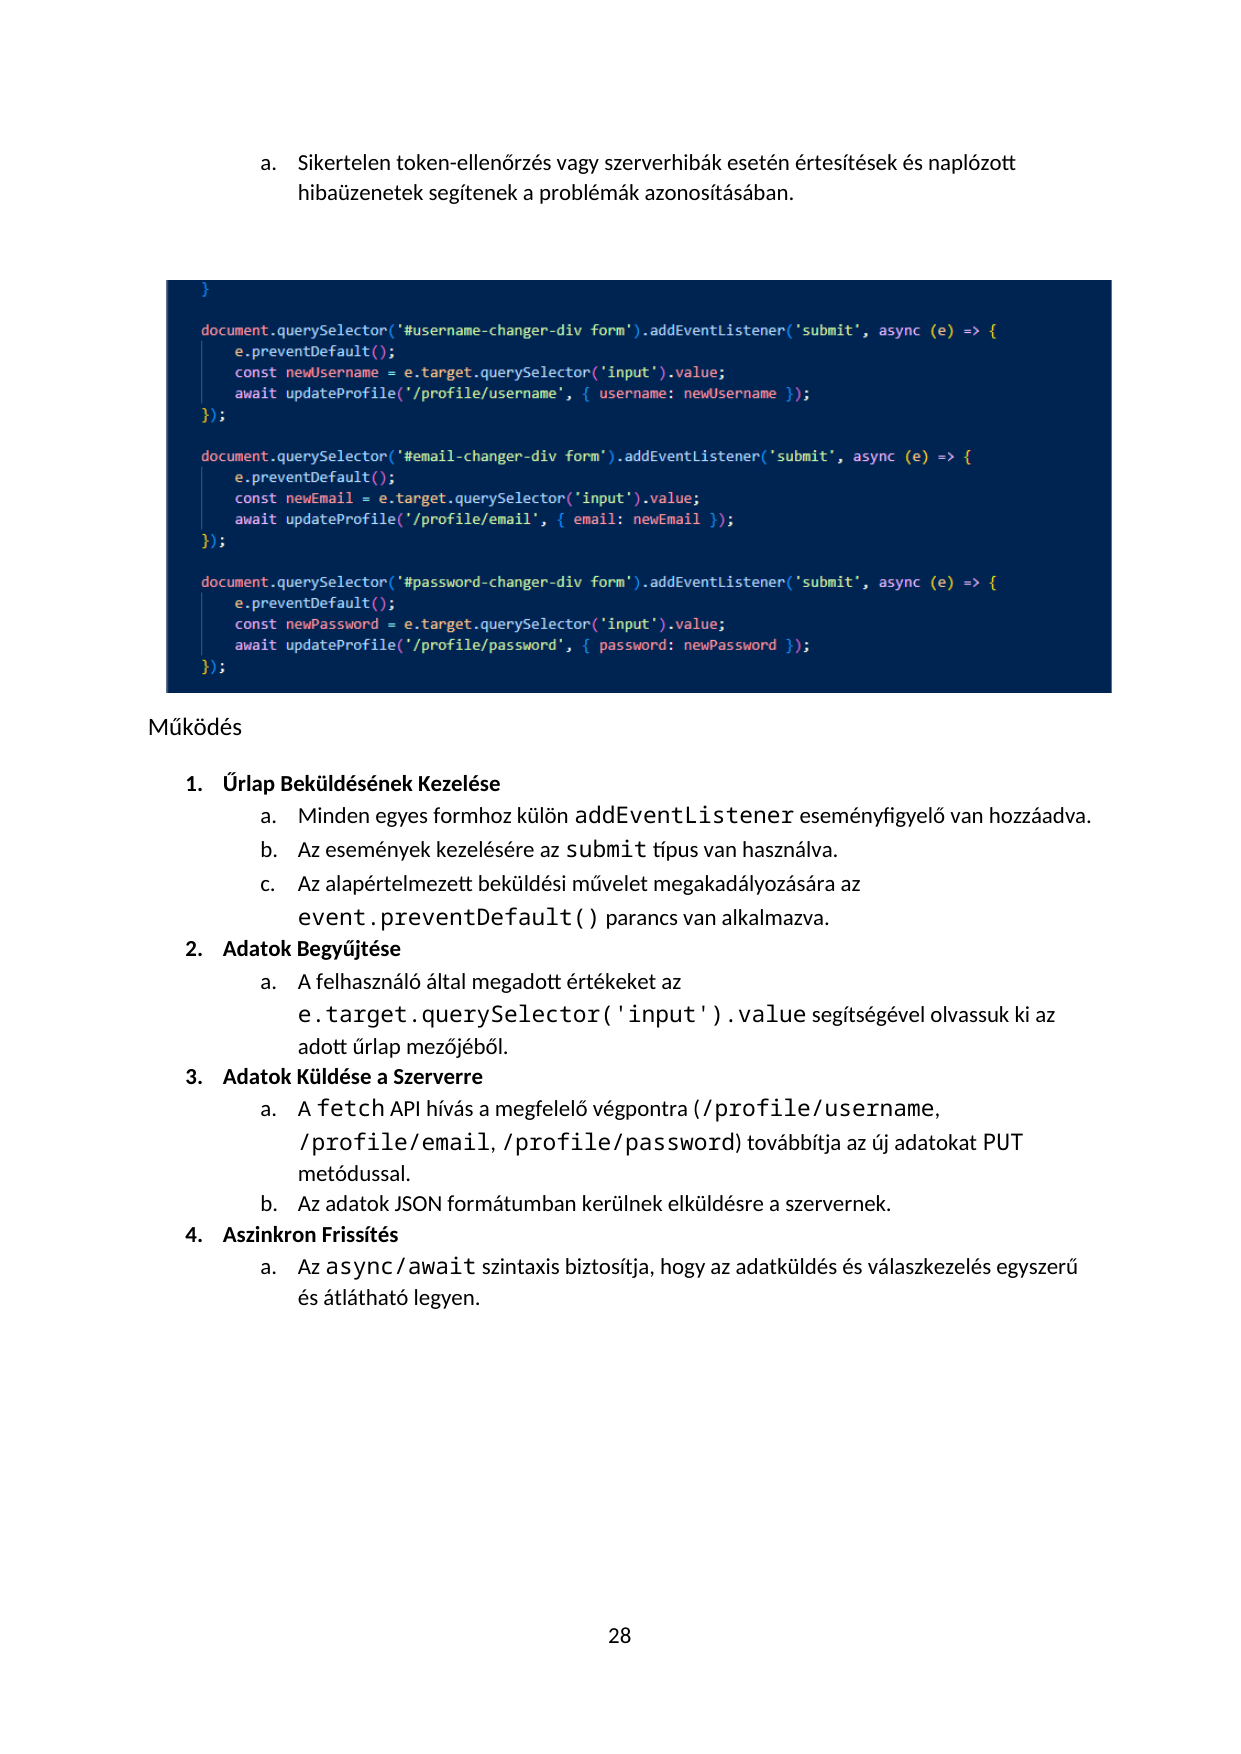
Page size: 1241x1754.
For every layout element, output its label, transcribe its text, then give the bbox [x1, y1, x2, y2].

list Sikertelen token-ellenőrzés vagy szerverhibák esetén értesítések és naplózott hibaüzenetek segítenek a problémák azonosításában. [260, 148, 1093, 206]
list Az async/await szintaxis biztosítja, hogy az adatküldés és válaszkezelés egyszerű és átlátható legyen. [260, 1250, 1093, 1311]
list Adatok Begyűjtése [185, 934, 1093, 962]
list Az alapértelmezett beküldési művelet megakadályozására az event.preventDefault() parancs van alkalmazva. [260, 867, 1093, 932]
list A fetch API hívás a megfelelő végpontra (/profile/username, /profile/email, /profile/password) továbbítja az új adatokat PUT metódussal. [260, 1092, 1093, 1187]
list Az események kezelésére az submit típus van használva. [260, 833, 1093, 864]
list Az adatok JSON formátumban kerülnek elküldésre a szervernek. [260, 1189, 1093, 1218]
text Működés [148, 711, 1093, 742]
list Adatok Küldése a Szerverre [185, 1062, 1093, 1090]
list A felhasználó által megadott értékeket az e.target.querySelector('input').value segítségével olvassuk ki az adott űrlap mezőjéből. [260, 964, 1093, 1060]
list Minden egyes formhoz külön addEventListener eseményfigyelő van hozzáadva. [260, 799, 1093, 831]
list Aszinkron Frissítés [185, 1220, 1093, 1248]
list Űrlap Beküldésének Kezelése [185, 769, 1093, 797]
